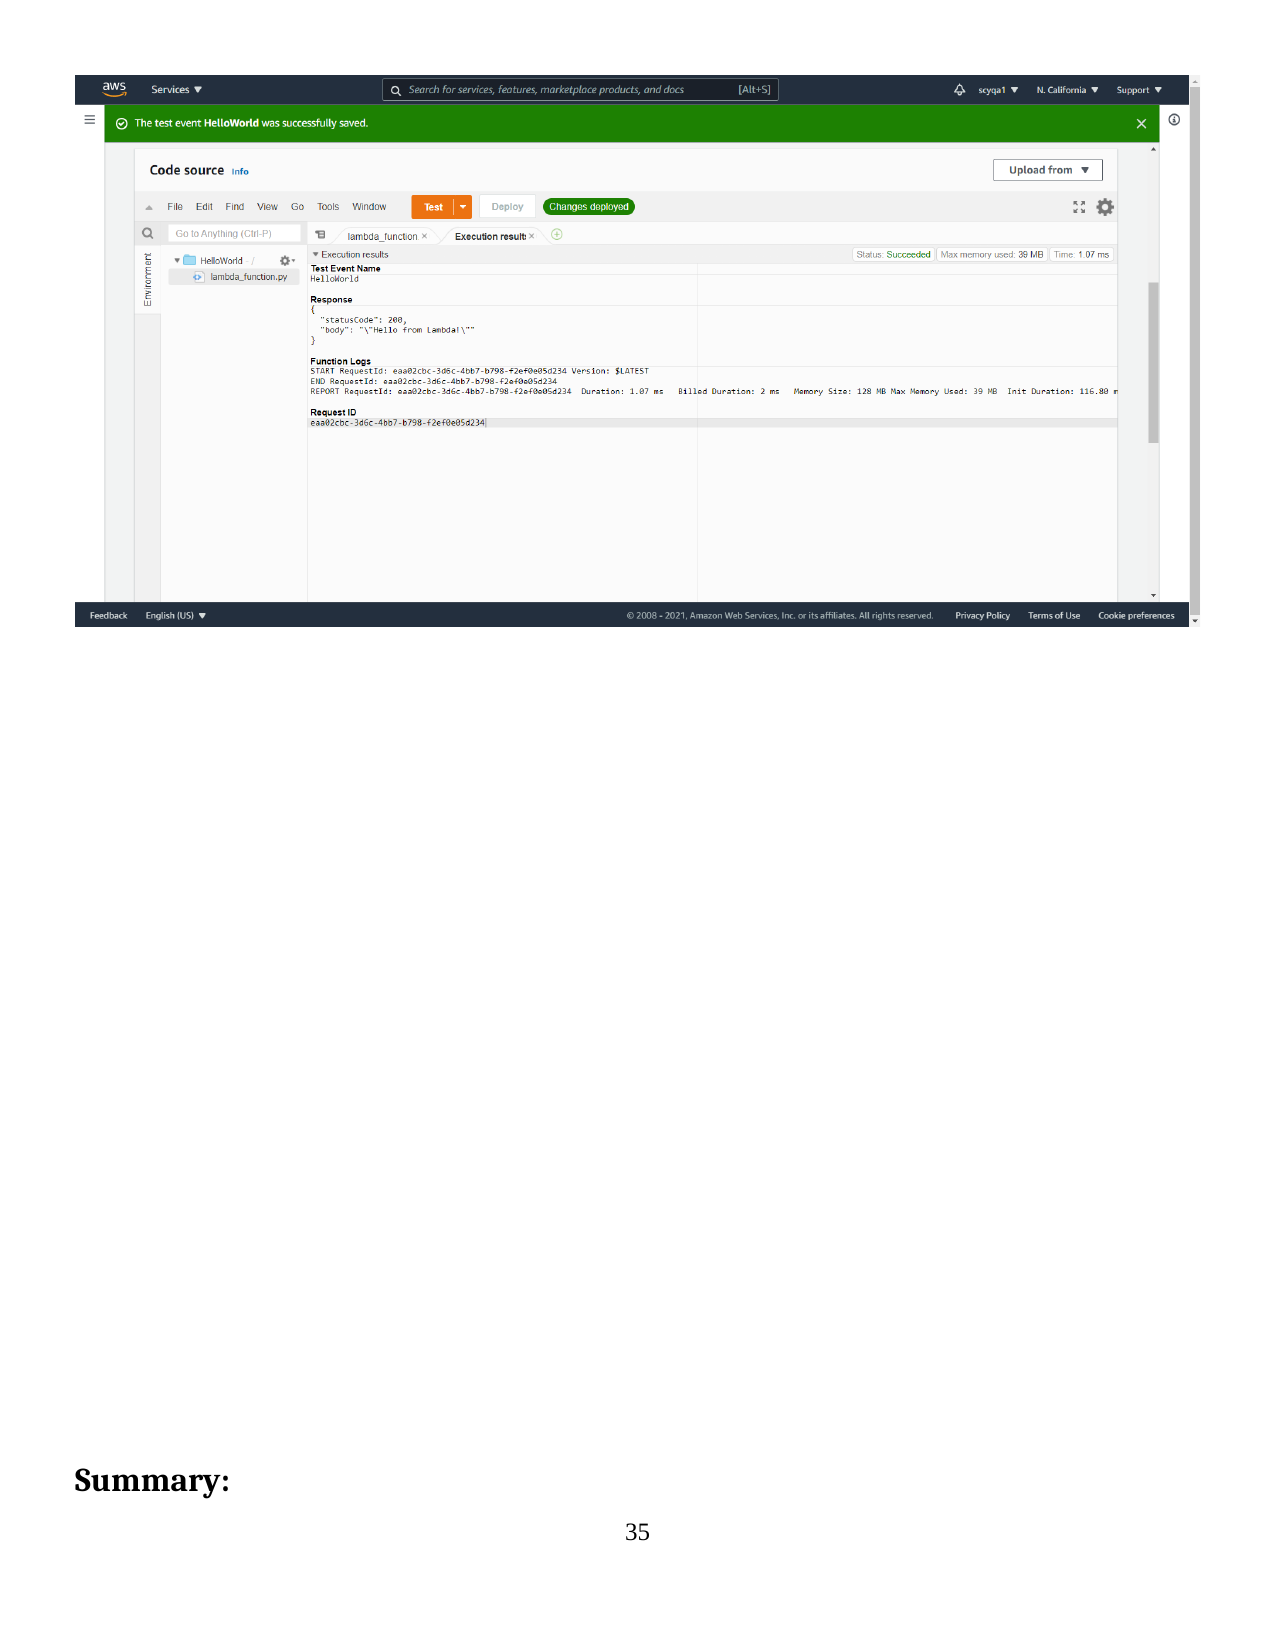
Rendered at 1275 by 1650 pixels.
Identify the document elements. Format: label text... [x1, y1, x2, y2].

picture [75, 75, 1200, 627]
text Summary: [75, 1462, 1200, 1500]
